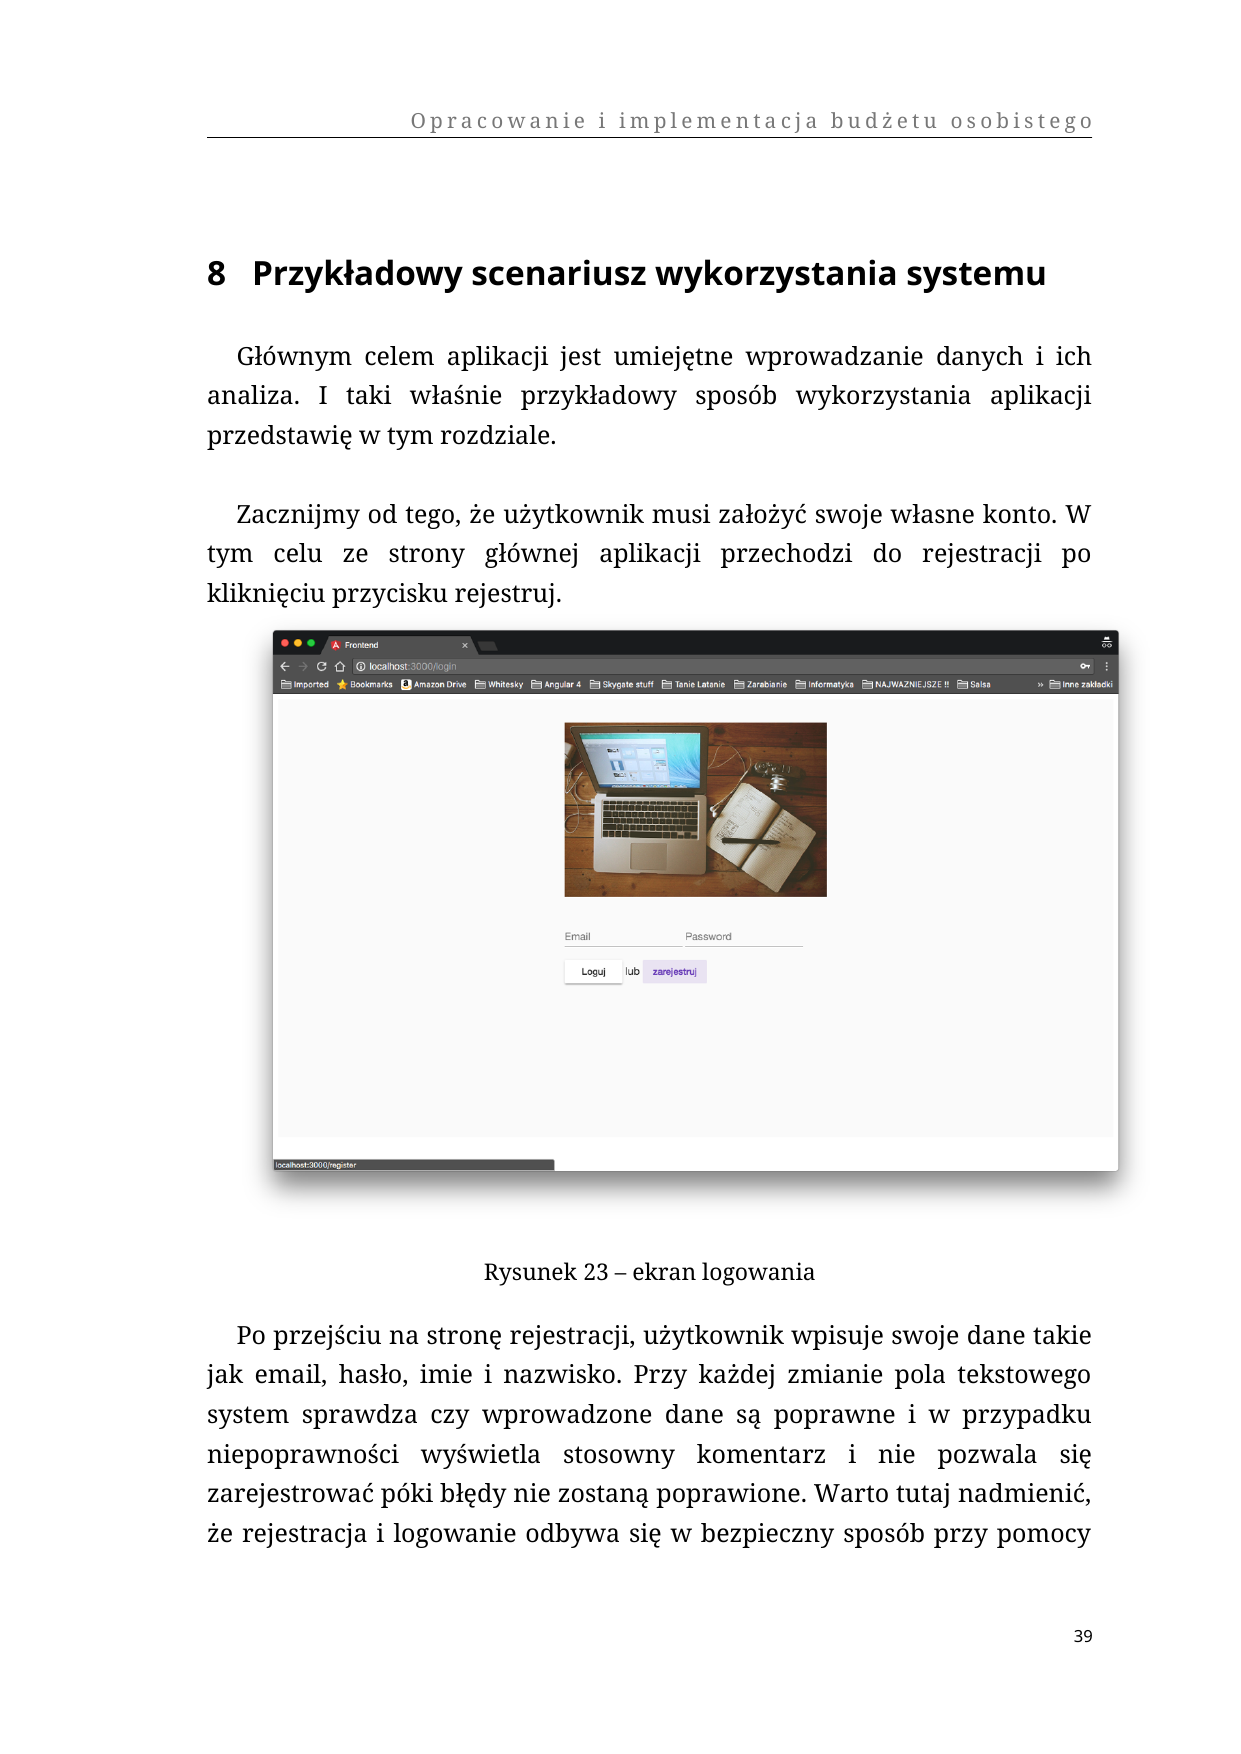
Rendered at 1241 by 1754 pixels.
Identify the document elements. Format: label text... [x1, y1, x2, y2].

text Zacznijmy od tego, że użytkownik musi założyć swoje własne konto. W tym celu ze strony głównej aplikacji przechodzi do rejestracji po kliknięciu przycisku rejestruj. [207, 491, 1092, 610]
text Głównym celem aplikacji jest umiejętne wprowadzanie danych i ich analiza. I taki właśnie przykładowy sposób wykorzystania aplikacji przedstawię w tym rozdziale. [207, 333, 1092, 451]
text Rysunek 23 – ekran logowania [207, 1247, 1092, 1287]
picture [236, 609, 1155, 1223]
subtitle Przykładowy scenariusz wykorzystania systemu [207, 250, 1092, 295]
